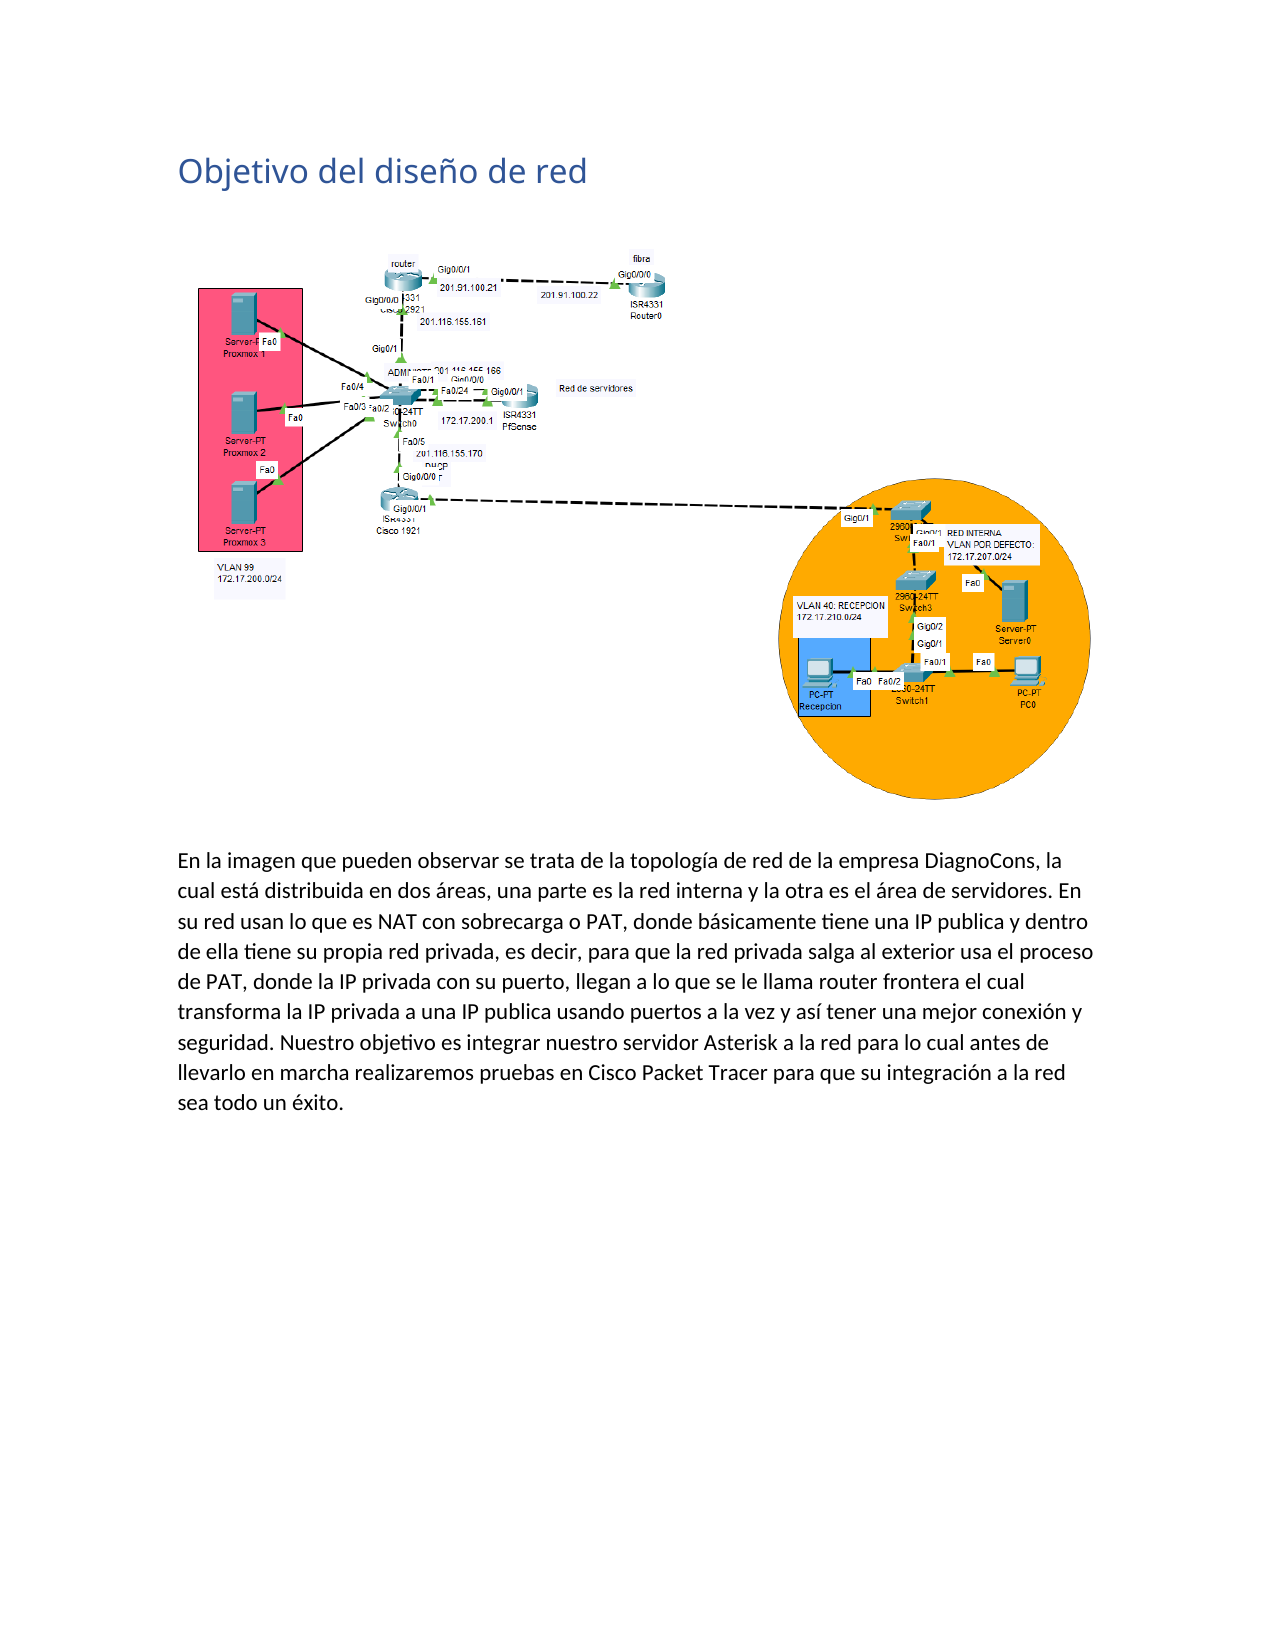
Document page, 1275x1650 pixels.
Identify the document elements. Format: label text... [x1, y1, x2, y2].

picture [177, 243, 1098, 828]
subtitle Objetivo del diseño de red [177, 148, 1098, 193]
text En la imagen que pueden observar se trata de la topología de red de la empresa DiagnoCons, la cual está distribuida en dos áreas, una parte es la red interna y la otra es el área de servidores. En su red usan lo que es NAT con sobrecarga o PAT, donde básicamente tiene una IP publica y dentro de ella tiene su propia red privada, es decir, para que la red privada salga al exterior usa el proceso de PAT, donde la IP privada con su puerto, llegan a lo que se le llama router frontera el cual transforma la IP privada a una IP publica usando puertos a la vez y así tener una mejor conexión y seguridad. Nuestro objetivo es integrar nuestro servidor Asterisk a la red para lo cual antes de llevarlo en marcha realizaremos pruebas en Cisco Packet Tracer para que su integración a la red sea todo un éxito. [177, 846, 1098, 1116]
